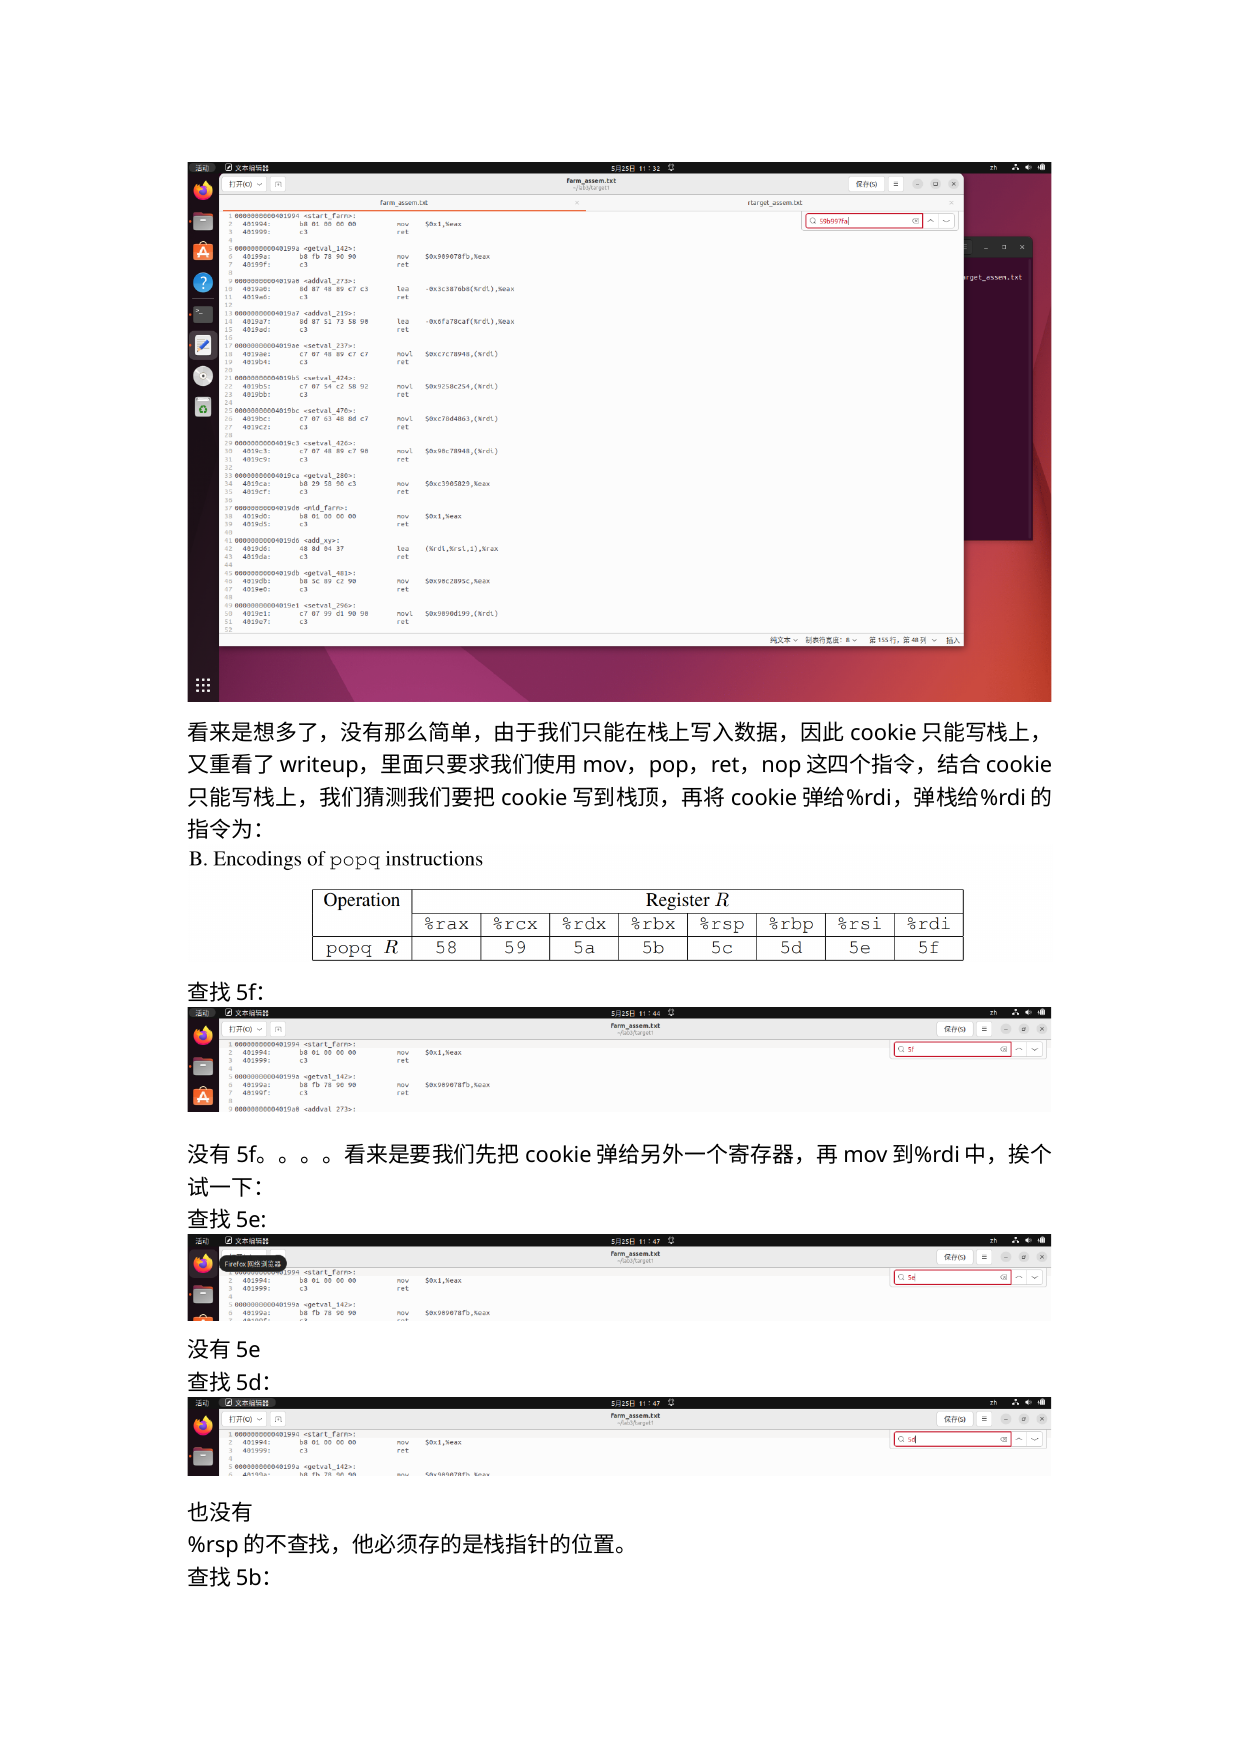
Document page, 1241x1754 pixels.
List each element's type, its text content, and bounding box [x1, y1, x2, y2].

text 没有5f。。。。看来是要我们先把cookie弹给另外一个寄存器，再mov到%rdi中，挨个试一下： [187, 1137, 1053, 1202]
picture [187, 844, 1053, 962]
text 查找5b： [187, 1559, 1053, 1592]
text 看来是想多了，没有那么简单，由于我们只能在栈上写入数据，因此cookie只能写栈上，又重看了writeup，里面只要求我们使用mov，pop，ret，nop这四个指令，结合cookie只能写栈上，我们猜测我们要把cookie写到栈顶，再将cookie弹给%rdi，弹栈给%rdi的指令为： [187, 714, 1053, 844]
picture [187, 1007, 1052, 1112]
text 没有5e [187, 1332, 1053, 1364]
text 查找5f： [187, 974, 1053, 1007]
text %rsp的不查找，他必须存的是栈指针的位置。 [187, 1527, 1053, 1559]
text 查找5d： [187, 1364, 1053, 1397]
picture [187, 162, 1052, 702]
text 查找5e: [187, 1202, 1053, 1234]
text 也没有 [187, 1494, 1053, 1527]
picture [187, 1234, 1052, 1321]
picture [187, 1397, 1052, 1476]
